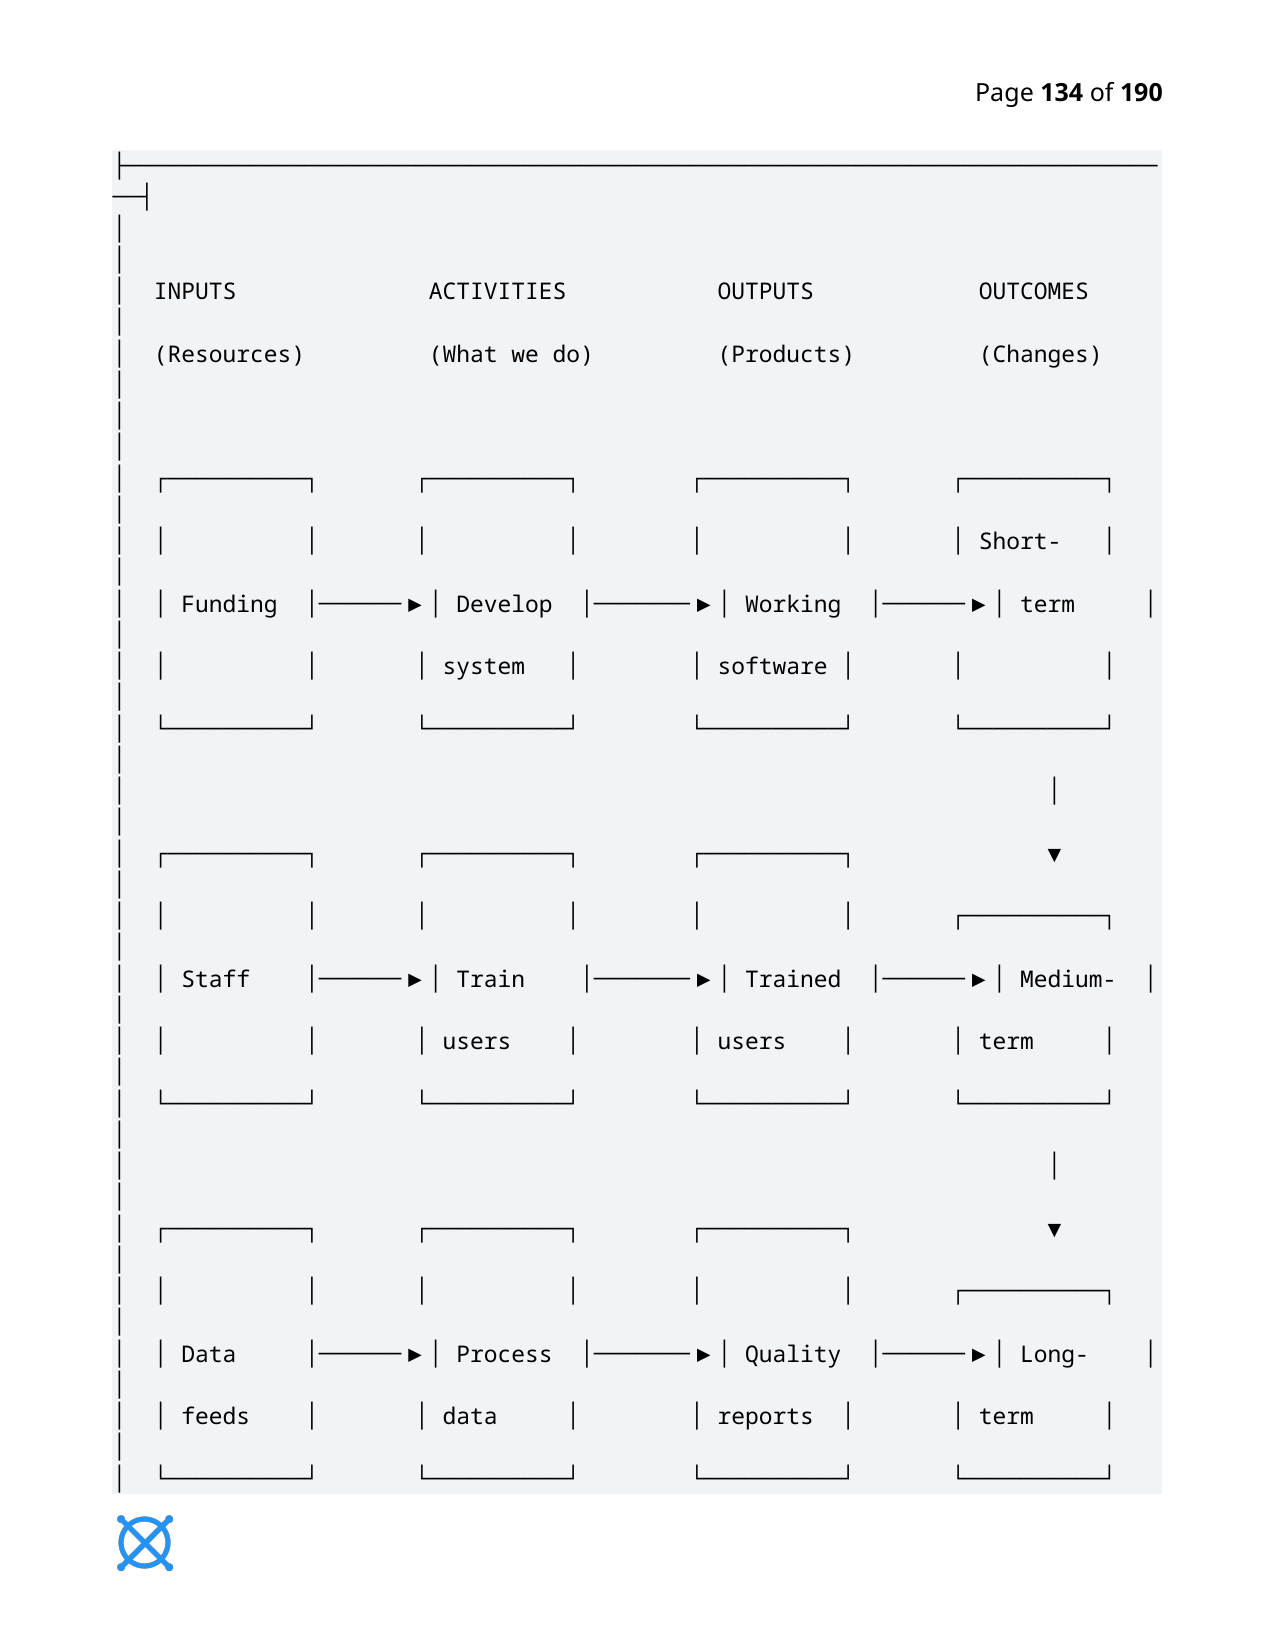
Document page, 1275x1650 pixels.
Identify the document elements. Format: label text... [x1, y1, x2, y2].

picture [112, 1511, 177, 1575]
